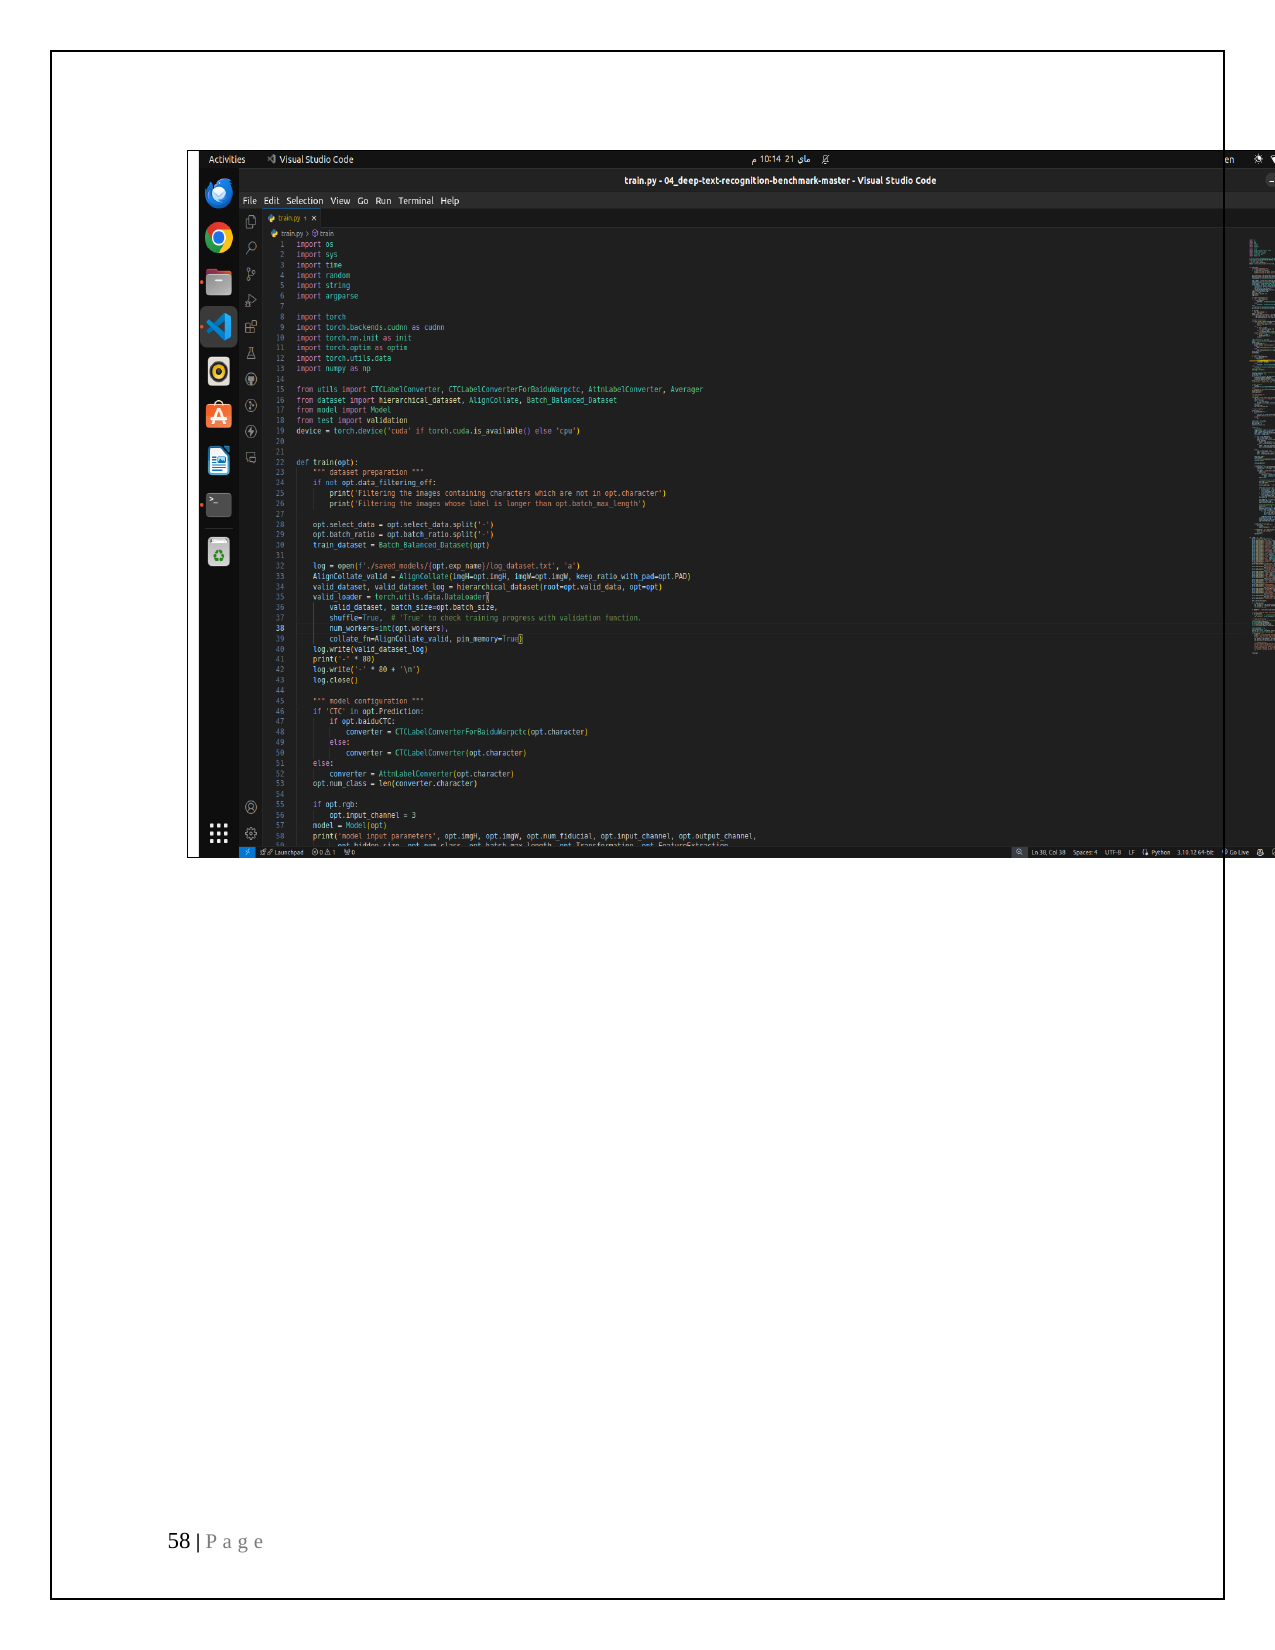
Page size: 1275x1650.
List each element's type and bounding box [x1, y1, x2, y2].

table_header [188, 151, 198, 857]
picture [198, 151, 1223, 858]
picture [1225, 151, 1275, 858]
